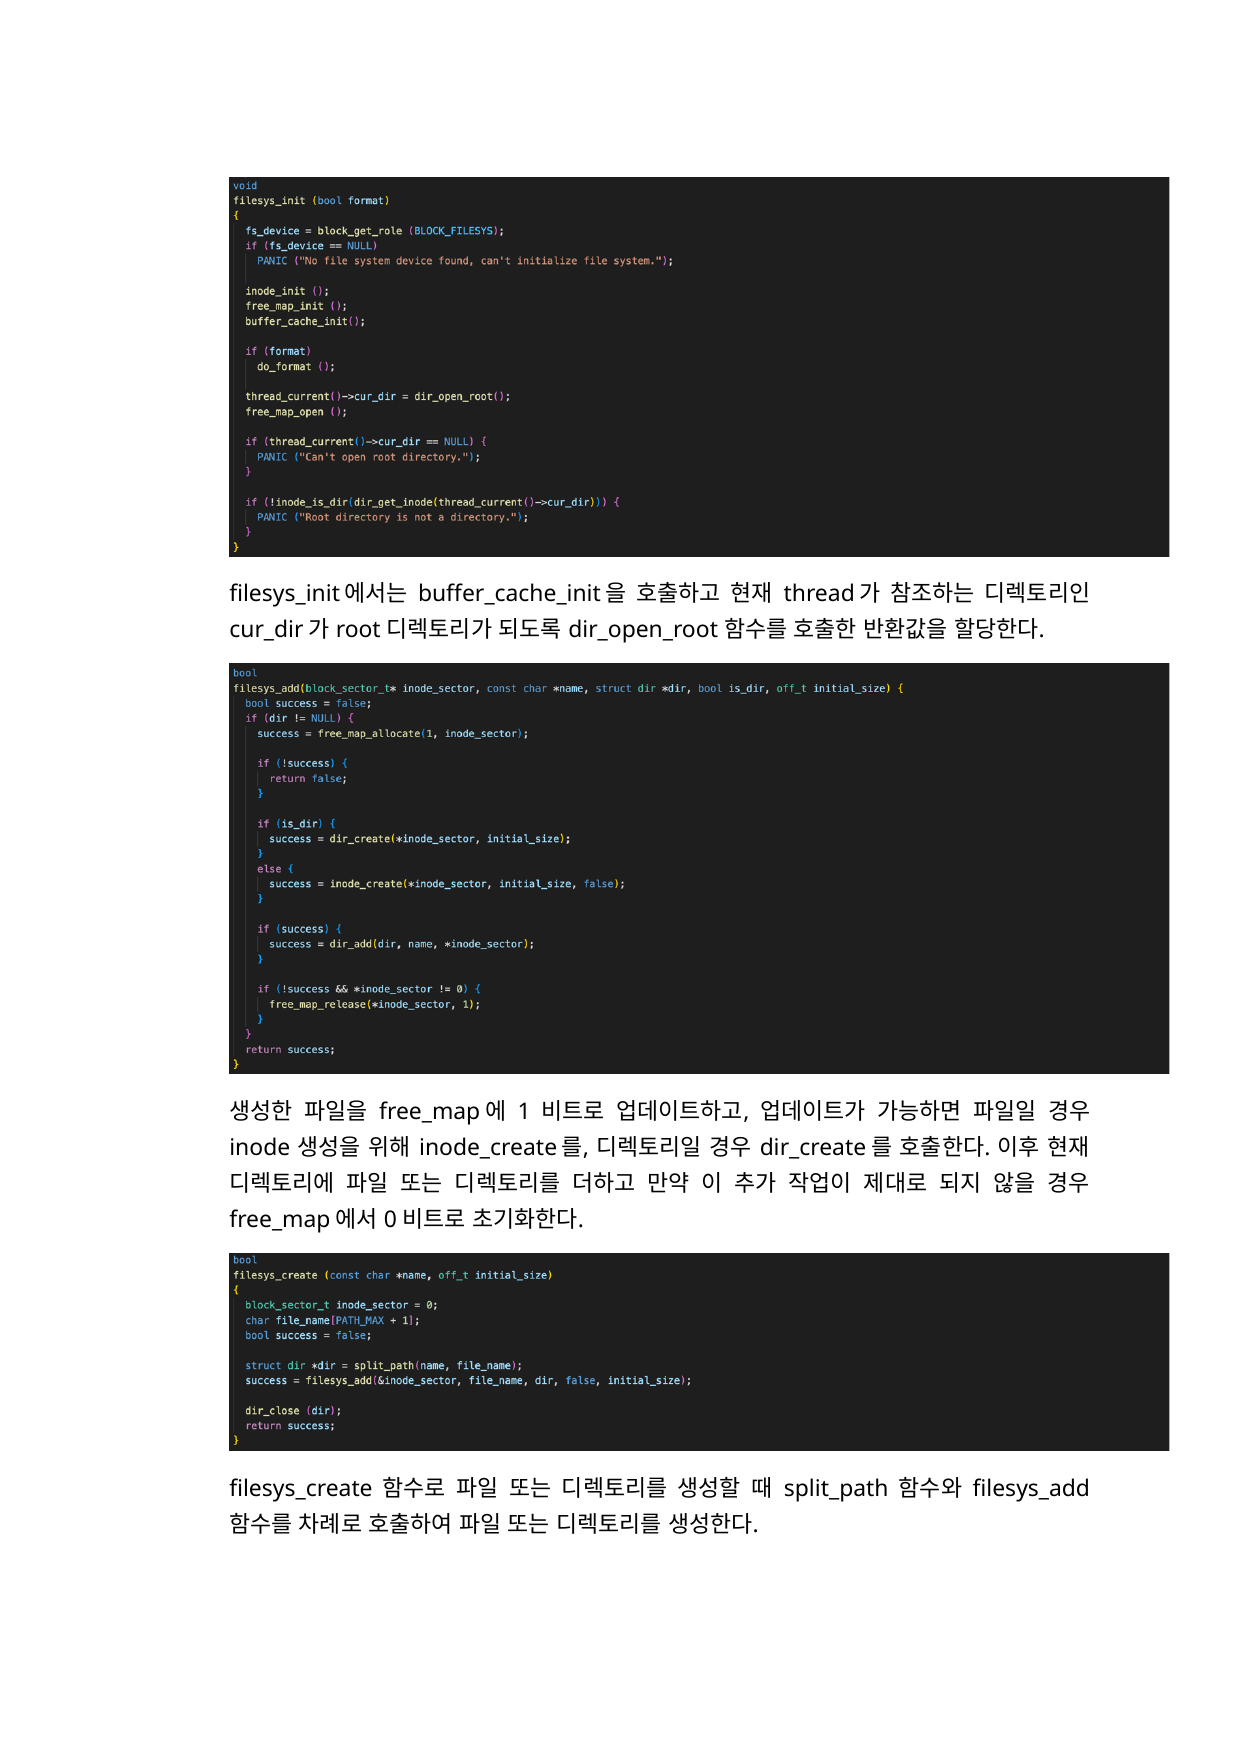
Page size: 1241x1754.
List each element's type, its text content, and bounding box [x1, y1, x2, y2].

list filesys_init에서는 buffer_cache_init을 호출하고 현재 thread가 참조하는 디렉토리인 cur_dir가 root 디렉토리가 되도록 dir_open_root 함수를 호출한 반환값을 할당한다. [229, 575, 1090, 644]
list filesys_create 함수로 파일 또는 디렉토리를 생성할 때 split_path 함수와 filesys_add 함수를 차례로 호출하여 파일 또는 디렉토리를 생성한다. [229, 1470, 1090, 1539]
picture [229, 663, 1170, 1074]
list 생성한 파일을 free_map에 1 비트로 업데이트하고, 업데이트가 가능하면 파일일 경우 inode 생성을 위해 inode_create를, 디렉토리일 경우 dir_create를 호출한다. 이후 현재 디렉토리에 파일 또는 디렉토리를 더하고 만약 이 추가 작업이 제대로 되지 않을 경우 free_map에서 0 비트로 초기화한다. [229, 1093, 1090, 1234]
picture [229, 177, 1170, 557]
picture [229, 1253, 1170, 1451]
